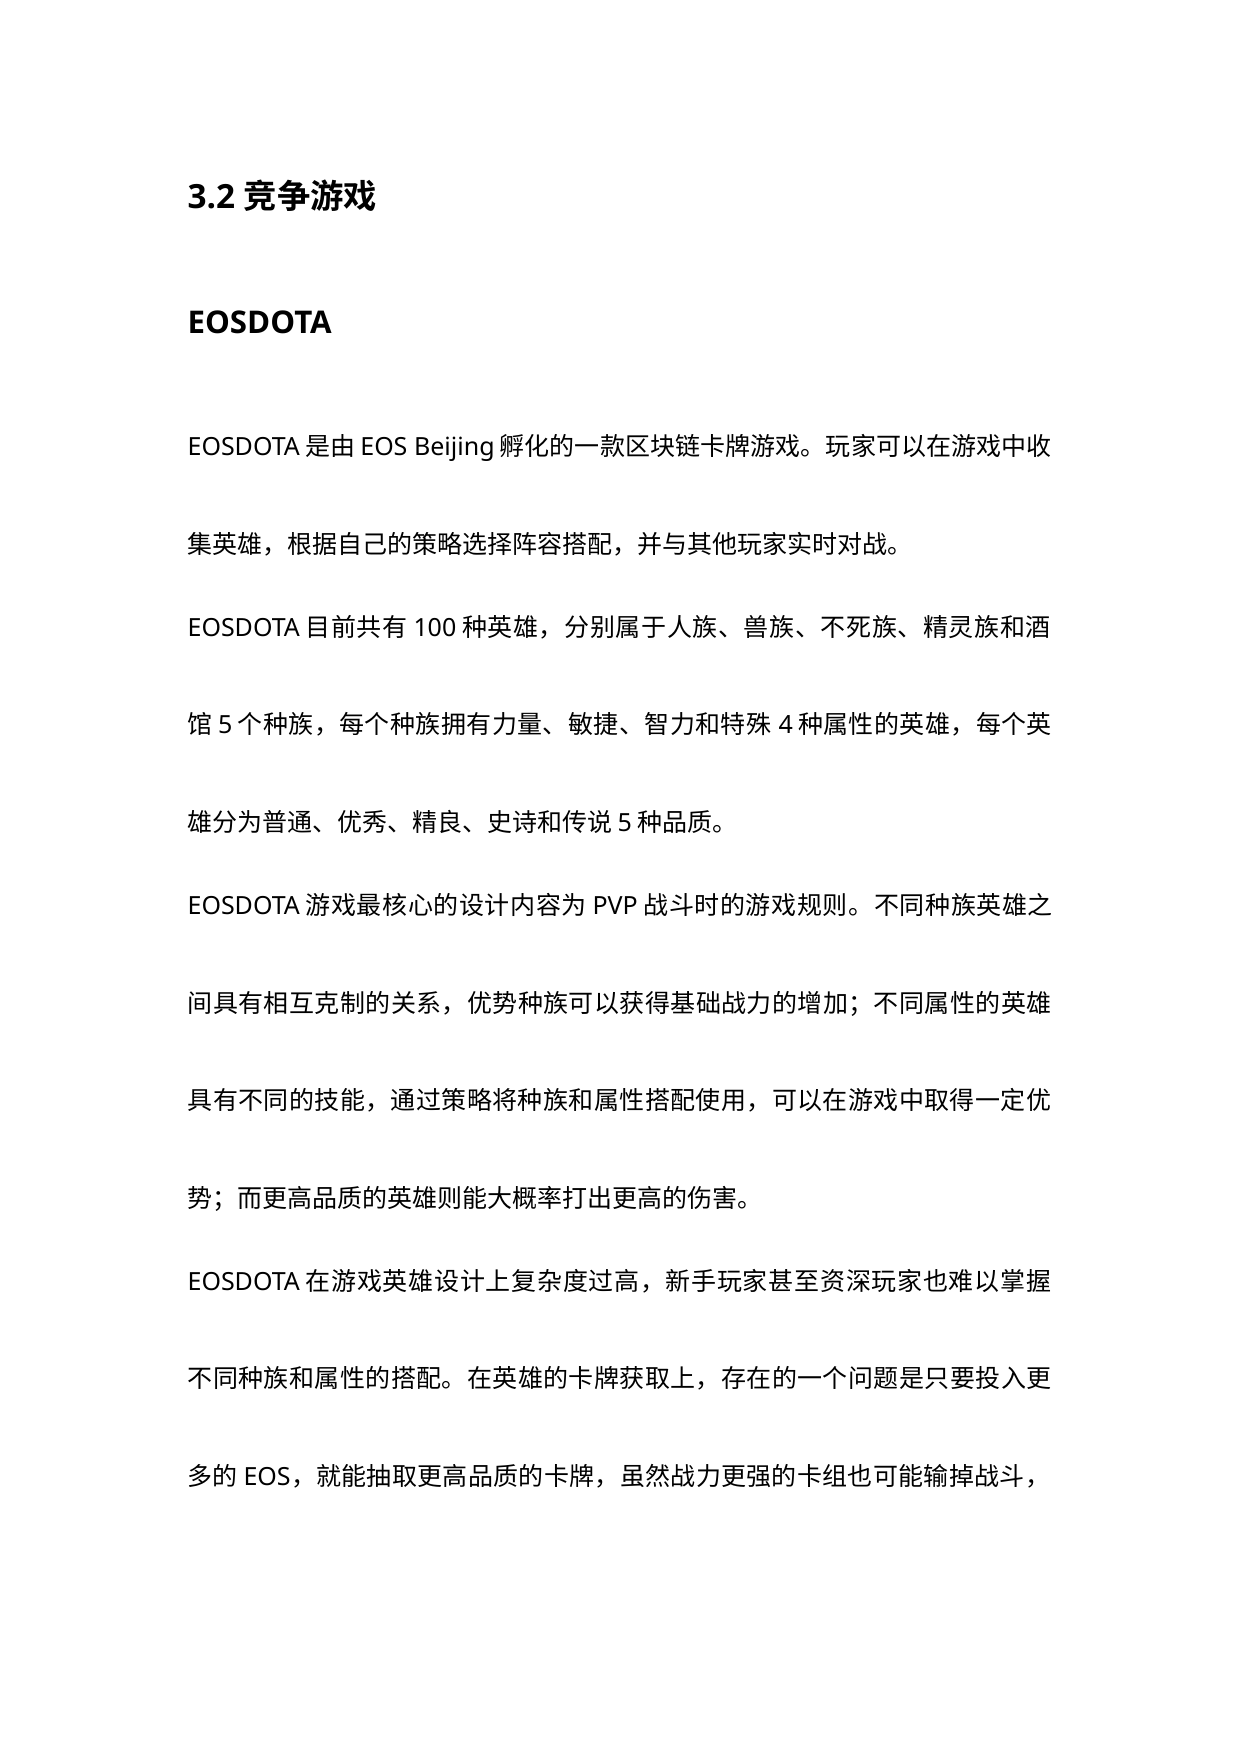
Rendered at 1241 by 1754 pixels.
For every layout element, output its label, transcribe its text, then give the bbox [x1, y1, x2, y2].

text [187, 1247, 1053, 1507]
text EOSDOTA游戏最核心的设计内容为PVP战斗时的游戏规则。不同种族英雄之间具有相互克制的关系，优势种族可以获得基础战力的增加；不同属性的英雄具有不同的技能，通过策略将种族和属性搭配使用，可以在游戏中取得一定优势；而更高品质的英雄则能大概率打出更高的伤害。 [187, 871, 1053, 1229]
text EOSDOTA是由EOS Beijing孵化的一款区块链卡牌游戏。玩家可以在游戏中收集英雄，根据自己的策略选择阵容搭配，并与其他玩家实时对战。 [187, 412, 1053, 575]
text EOSDOTA目前共有100种英雄，分别属于人族、兽族、不死族、精灵族和酒馆5个种族，每个种族拥有力量、敏捷、智力和特殊4种属性的英雄，每个英雄分为普通、优秀、精良、史诗和传说5种品质。 [187, 593, 1053, 853]
subtitle EOSDOTA [187, 289, 1053, 354]
subtitle 3.2 竞争游戏 [187, 162, 1053, 227]
